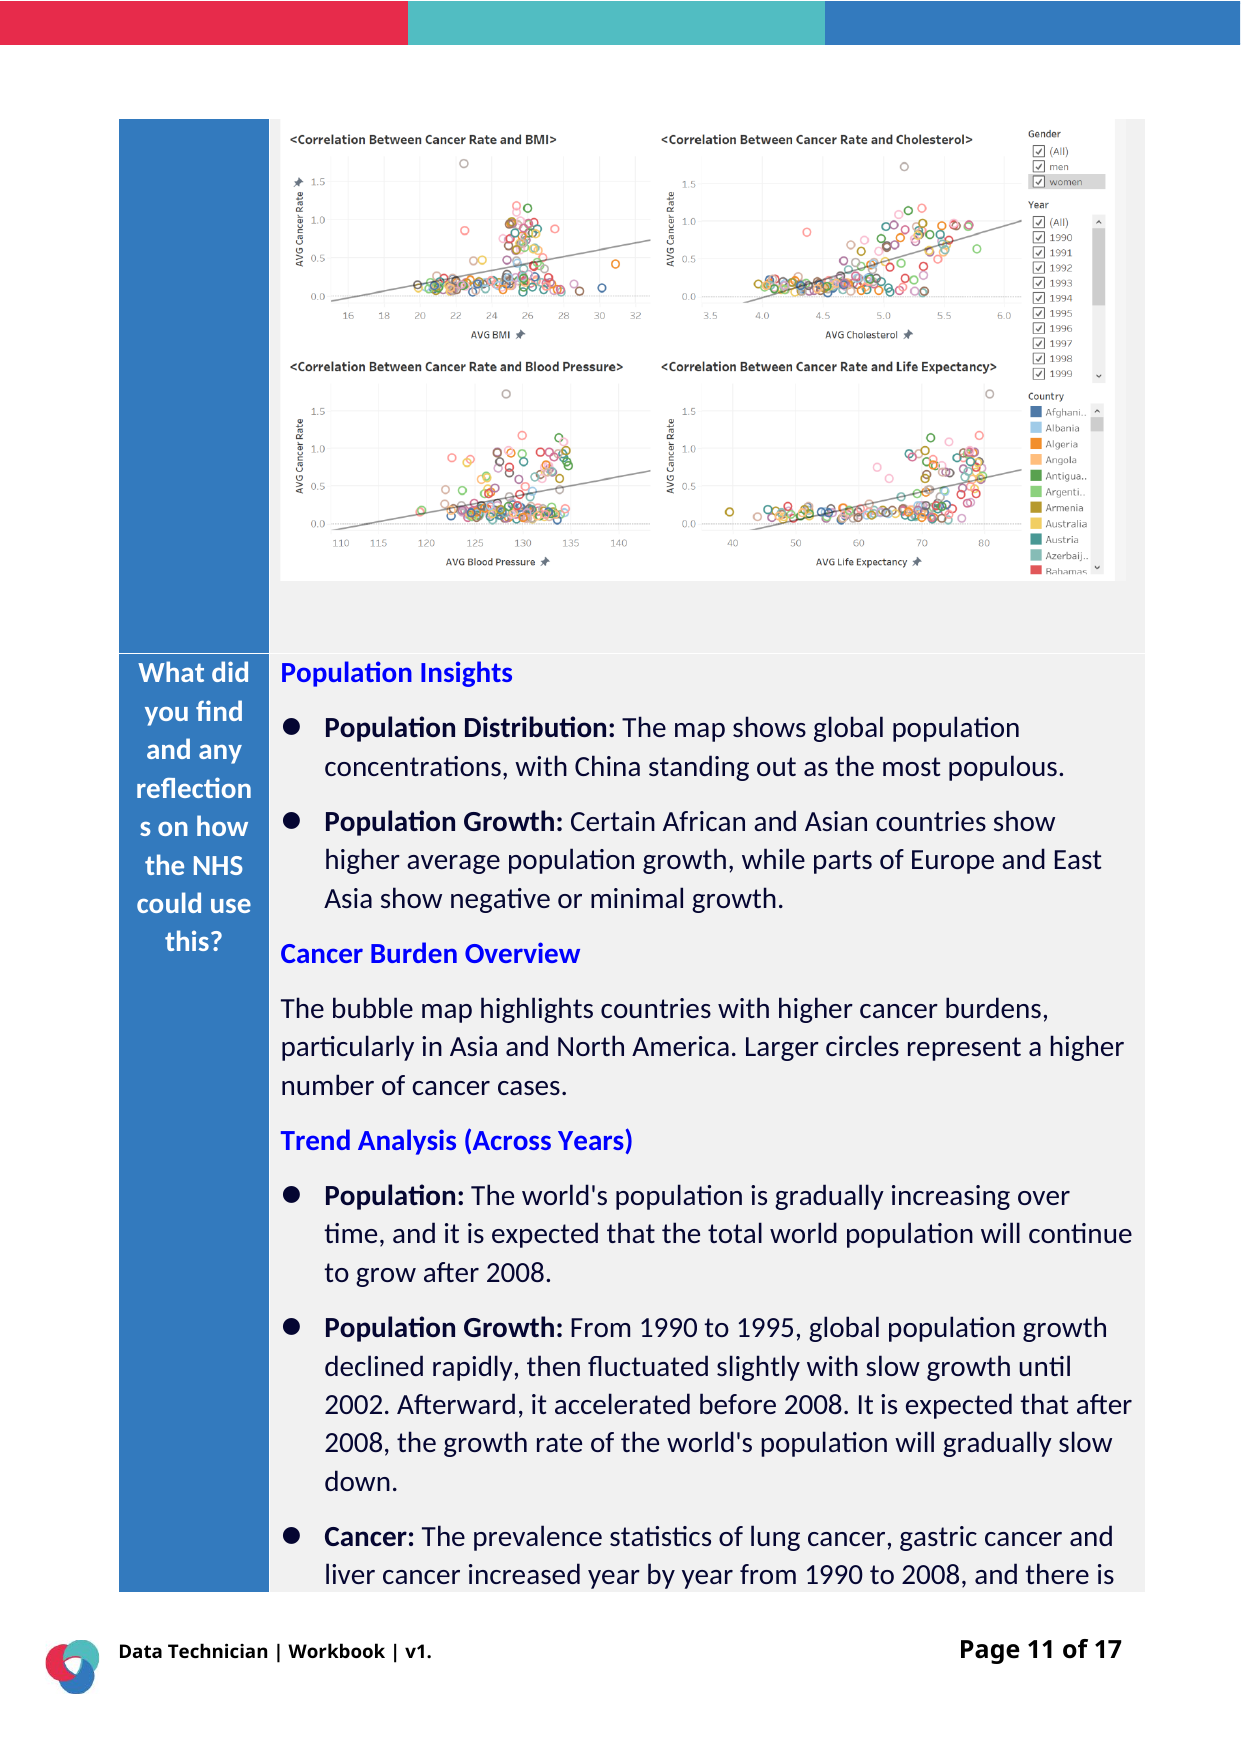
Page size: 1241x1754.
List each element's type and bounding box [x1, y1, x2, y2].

table_cell [270, 654, 1145, 1592]
picture [45, 1640, 100, 1694]
picture [280, 119, 1127, 581]
table_header [119, 119, 269, 653]
table_cell [119, 654, 269, 1592]
table_header [270, 119, 1145, 653]
